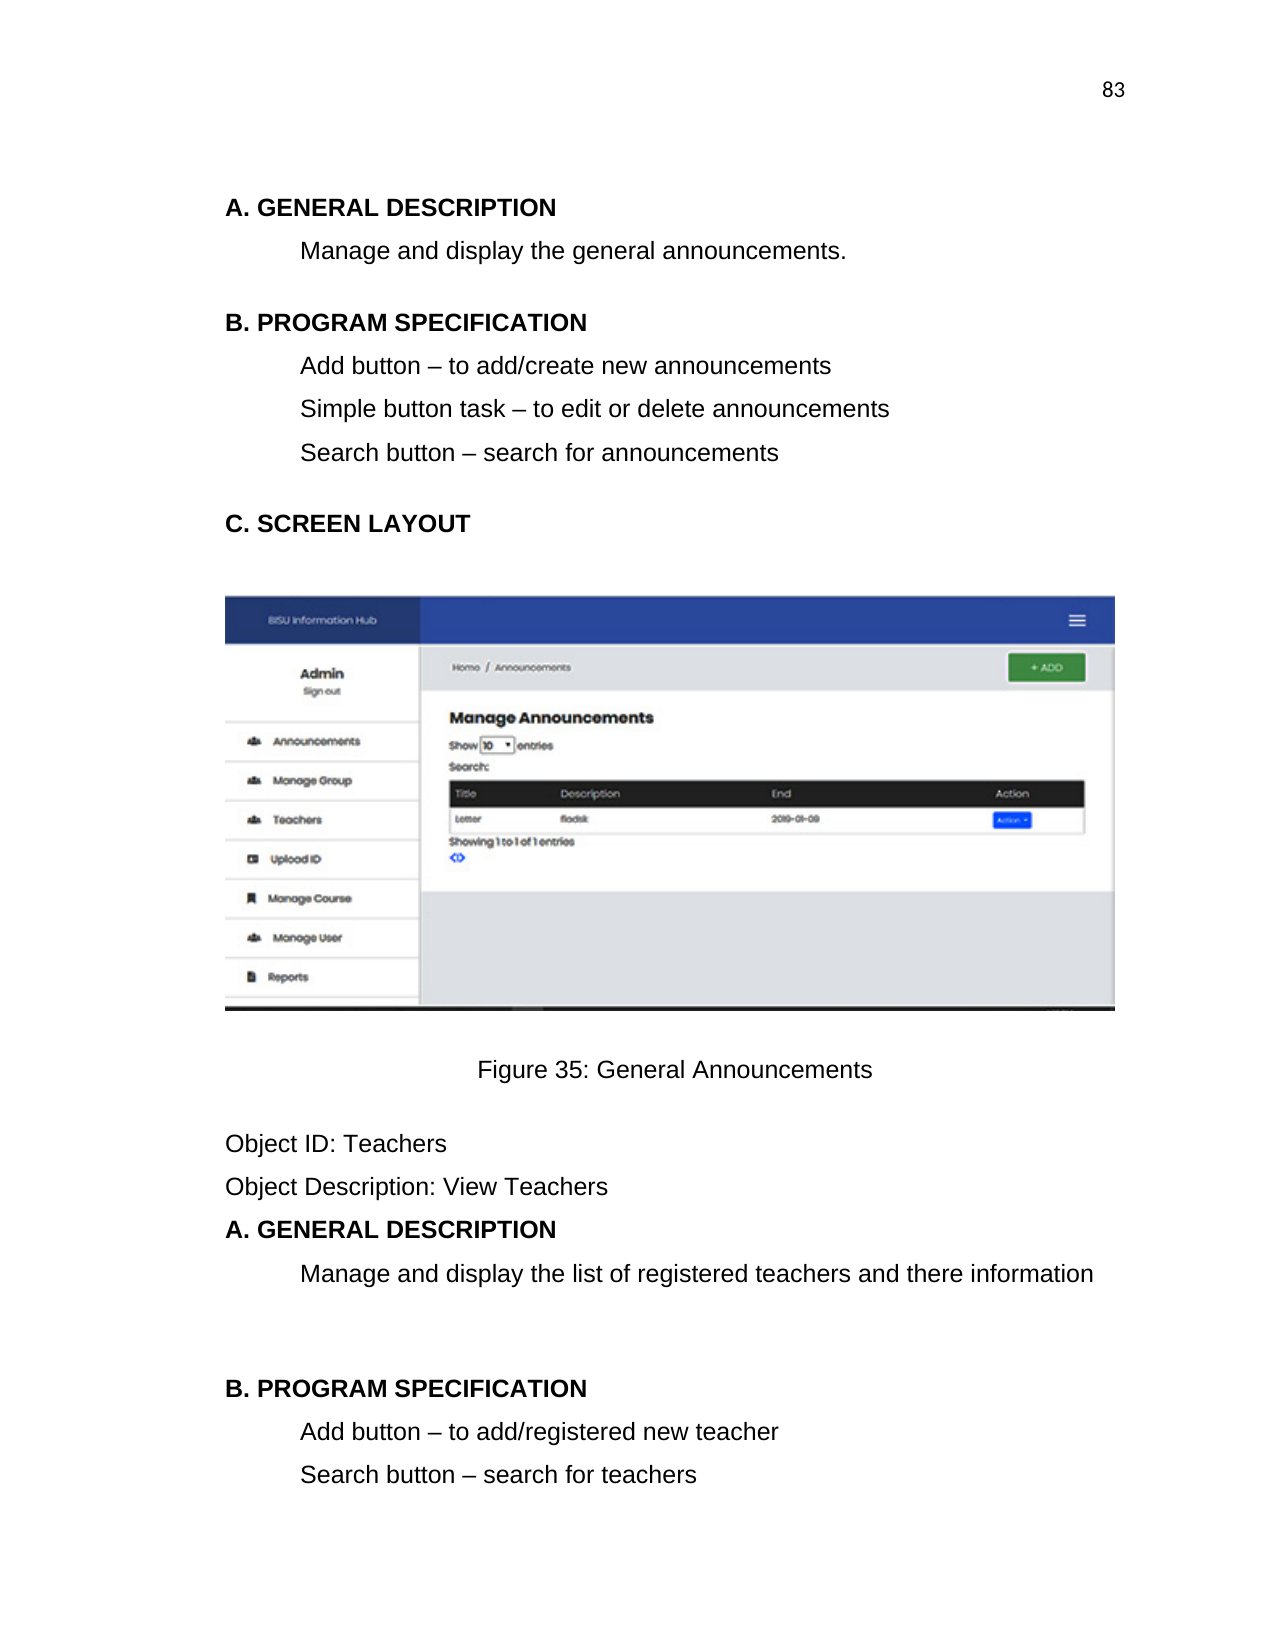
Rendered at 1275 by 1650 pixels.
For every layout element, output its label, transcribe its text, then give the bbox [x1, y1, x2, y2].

text Search button – search for teachers [225, 1460, 1125, 1488]
text Object ID: Teachers [225, 1129, 1125, 1158]
text C. SCREEN LAYOUT [225, 509, 1125, 538]
list Manage and display the general announcements. [300, 236, 1125, 265]
text B. PROGRAM SPECIFICATION [225, 1373, 1125, 1402]
list Manage and display the list of registered teachers and there information [300, 1258, 1125, 1287]
text Search button – search for announcements [225, 437, 1125, 466]
text Object Description: View Teachers [225, 1172, 1125, 1201]
text Add button – to add/registered new teacher [225, 1417, 1125, 1445]
text Figure 35: General Announcements [225, 1055, 1125, 1084]
picture [225, 595, 1115, 1011]
text A. GENERAL DESCRIPTION [225, 1215, 1125, 1244]
text Simple button task – to edit or delete announcements [225, 394, 1125, 423]
text A. GENERAL DESCRIPTION [225, 193, 1125, 222]
text B. PROGRAM SPECIFICATION [225, 308, 1125, 337]
text Add button – to add/create new announcements [225, 351, 1125, 380]
